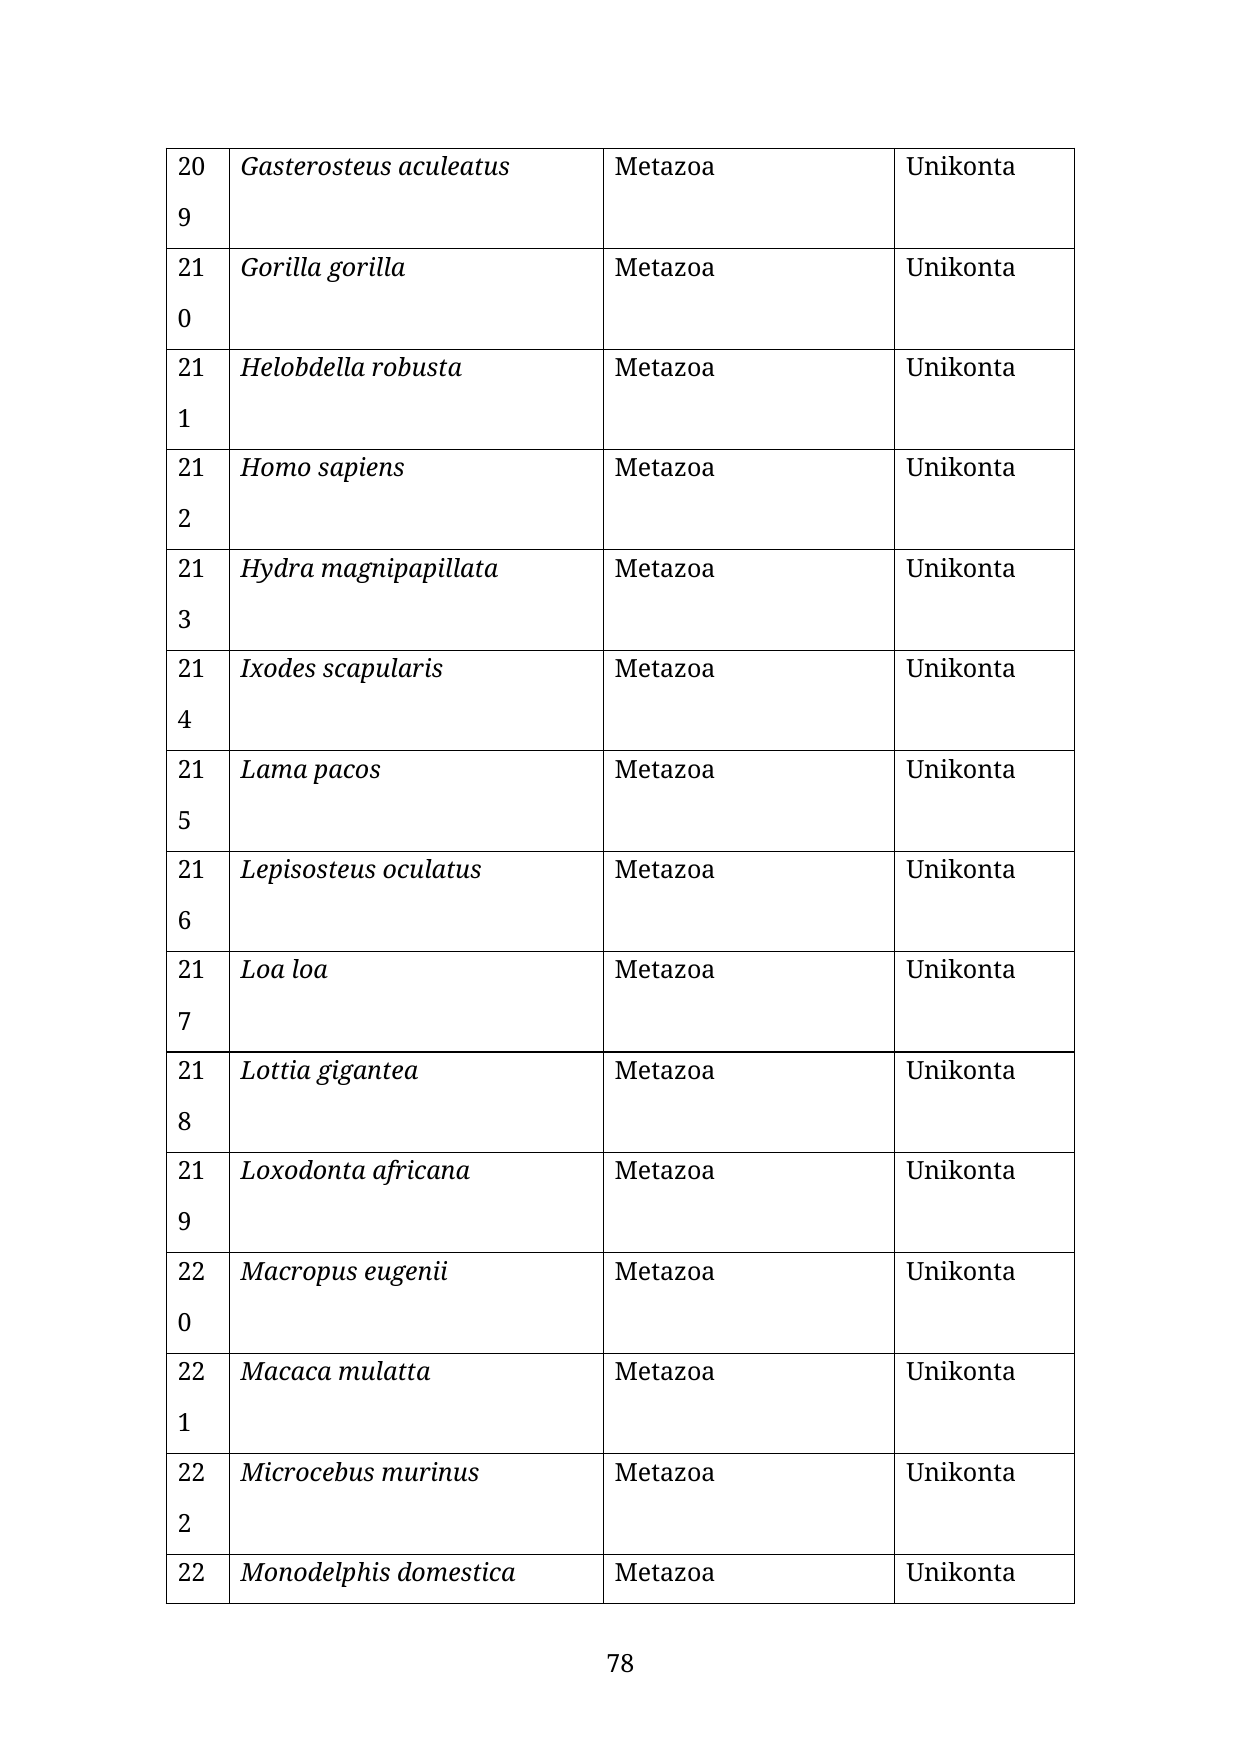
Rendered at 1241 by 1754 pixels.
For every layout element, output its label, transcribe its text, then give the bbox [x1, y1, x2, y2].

table_cell Macaca mulatta [230, 1354, 603, 1453]
table_cell 216 [167, 852, 229, 951]
table_cell 223 [167, 1555, 229, 1603]
table_cell Unikonta [895, 952, 1074, 1051]
table_cell Metazoa [604, 751, 894, 851]
table_cell Metazoa [604, 1354, 894, 1453]
table_cell Unikonta [895, 450, 1074, 549]
table_cell 213 [167, 550, 229, 650]
table_cell 215 [167, 751, 229, 851]
table_cell 218 [167, 1053, 229, 1152]
table_cell Unikonta [895, 1053, 1074, 1152]
table_cell Metazoa [604, 1153, 894, 1252]
table_cell Metazoa [604, 1555, 894, 1603]
table_cell Lama pacos [230, 751, 603, 851]
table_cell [230, 1555, 603, 1603]
table_cell Microcebus murinus [230, 1454, 603, 1553]
table_cell Lepisosteus oculatus [230, 852, 603, 951]
table_cell Unikonta [895, 1454, 1074, 1553]
table_cell Metazoa [604, 651, 894, 750]
table_cell Metazoa [604, 149, 894, 248]
table_cell Hydra magnipapillata [230, 550, 603, 650]
table_cell Unikonta [895, 1253, 1074, 1353]
table_cell Homo sapiens [230, 450, 603, 549]
table_cell 219 [167, 1153, 229, 1252]
table_cell 222 [167, 1454, 229, 1553]
table_cell Metazoa [604, 450, 894, 549]
table_cell Lottia gigantea [230, 1053, 603, 1152]
table_cell Unikonta [895, 651, 1074, 750]
table_cell Metazoa [604, 1454, 894, 1553]
table_cell Helobdella robusta [230, 350, 603, 449]
table_cell Unikonta [895, 1555, 1074, 1603]
table_cell 209 [167, 149, 229, 248]
table_cell 211 [167, 350, 229, 449]
table_cell Metazoa [604, 852, 894, 951]
table_cell Unikonta [895, 1153, 1074, 1252]
table_cell 214 [167, 651, 229, 750]
table_cell Unikonta [895, 249, 1074, 348]
table_cell 217 [167, 952, 229, 1051]
table_cell Unikonta [895, 852, 1074, 951]
table_cell Macropus eugenii [230, 1253, 603, 1353]
table_cell Unikonta [895, 751, 1074, 851]
table_cell 210 [167, 249, 229, 348]
table_cell Metazoa [604, 1253, 894, 1353]
table_cell Loxodonta africana [230, 1153, 603, 1252]
table_cell Unikonta [895, 350, 1074, 449]
table_cell Metazoa [604, 1053, 894, 1152]
table_cell Loa loa [230, 952, 603, 1051]
table_cell Metazoa [604, 249, 894, 348]
table_cell Unikonta [895, 1354, 1074, 1453]
table_cell Unikonta [895, 149, 1074, 248]
table_cell 212 [167, 450, 229, 549]
table_cell Gasterosteus aculeatus [230, 149, 603, 248]
table_cell Ixodes scapularis [230, 651, 603, 750]
table_cell 221 [167, 1354, 229, 1453]
table_cell Metazoa [604, 350, 894, 449]
table_cell 220 [167, 1253, 229, 1353]
table_cell Unikonta [895, 550, 1074, 650]
table_cell Metazoa [604, 952, 894, 1051]
table_cell Metazoa [604, 550, 894, 650]
table_cell Gorilla gorilla [230, 249, 603, 348]
